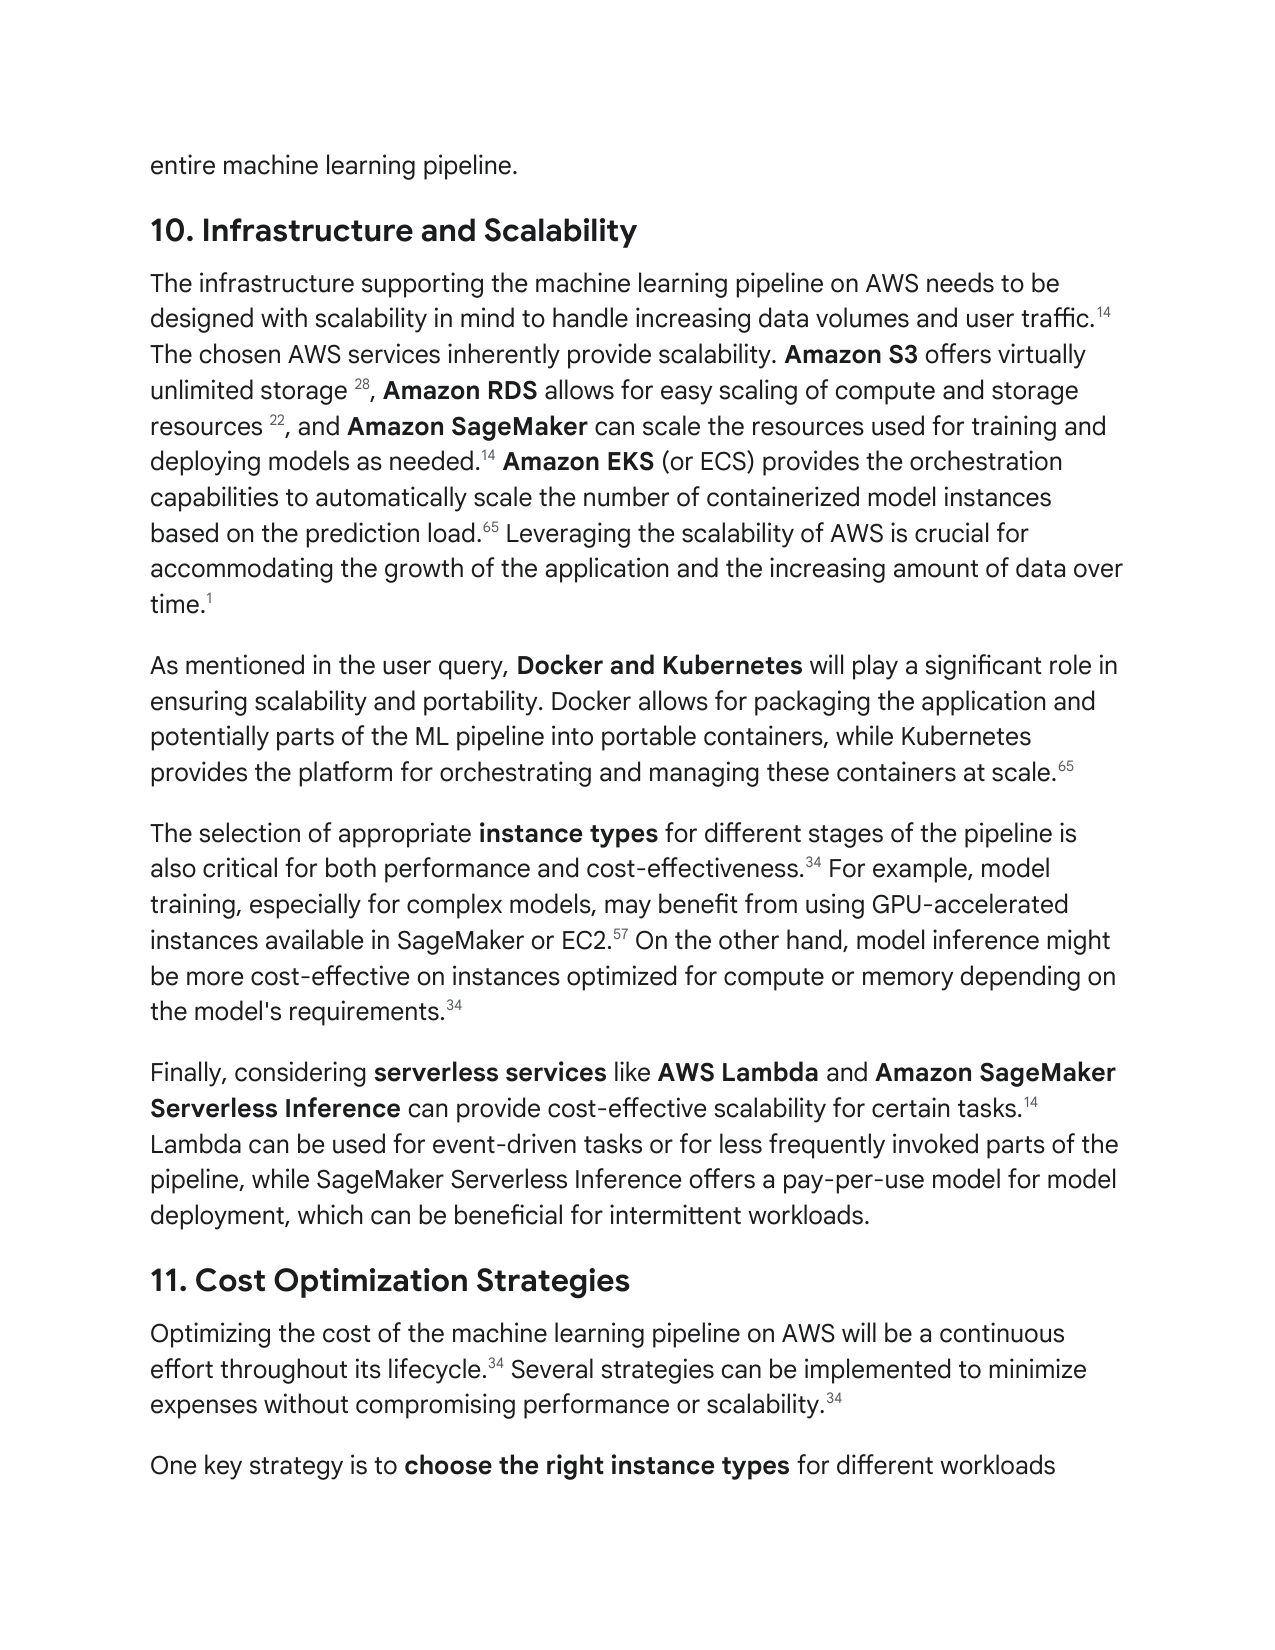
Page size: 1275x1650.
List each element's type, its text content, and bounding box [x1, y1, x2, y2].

subtitle 10. Infrastructure and Scalability [150, 211, 1125, 250]
text The infrastructure supporting the machine learning pipeline on AWS needs to be designed with scalability in mind to handle increasing data volumes and user traffic.14 The chosen AWS services inherently provide scalability. Amazon S3 offers virtually unlimited storage 28, Amazon RDS allows for easy scaling of compute and storage resources 22, and Amazon SageMaker can scale the resources used for training and deploying models as needed.14 Amazon EKS (or ECS) provides the orchestration capabilities to automatically scale the number of containerized model instances based on the prediction load.65 Leveraging the scalability of AWS is crucial for accommodating the growth of the application and the increasing amount of data over time.1 [150, 268, 1125, 621]
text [150, 1450, 1125, 1482]
text The selection of appropriate instance types for different stages of the pipeline is also critical for both performance and cost-effectiveness.34 For example, model training, especially for complex models, may benefit from using GPU-accelerated instances available in SageMaker or EC2.57 On the other hand, model inference might be more cost-effective on instances optimized for compute or memory depending on the model's requirements.34 [150, 818, 1125, 1028]
text Optimizing the cost of the machine learning pipeline on AWS will be a continuous effort throughout its lifecycle.34 Several strategies can be implemented to minimize expenses without compromising performance or scalability.34 [150, 1318, 1125, 1421]
subtitle 11. Cost Optimization Strategies [150, 1261, 1125, 1300]
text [150, 150, 1125, 181]
text Finally, considering serverless services like AWS Lambda and Amazon SageMaker Serverless Inference can provide cost-effective scalability for certain tasks.14 Lambda can be used for event-driven tasks or for less frequently invoked parts of the pipeline, while SageMaker Serverless Inference offers a pay-per-use model for model deployment, which can be beneficial for intermittent workloads. [150, 1057, 1125, 1232]
text As mentioned in the user query, Docker and Kubernetes will play a significant role in ensuring scalability and portability. Docker allows for packaging the application and potentially parts of the ML pipeline into portable containers, while Kubernetes provides the platform for orchestrating and managing these containers at scale.65 [150, 650, 1125, 789]
